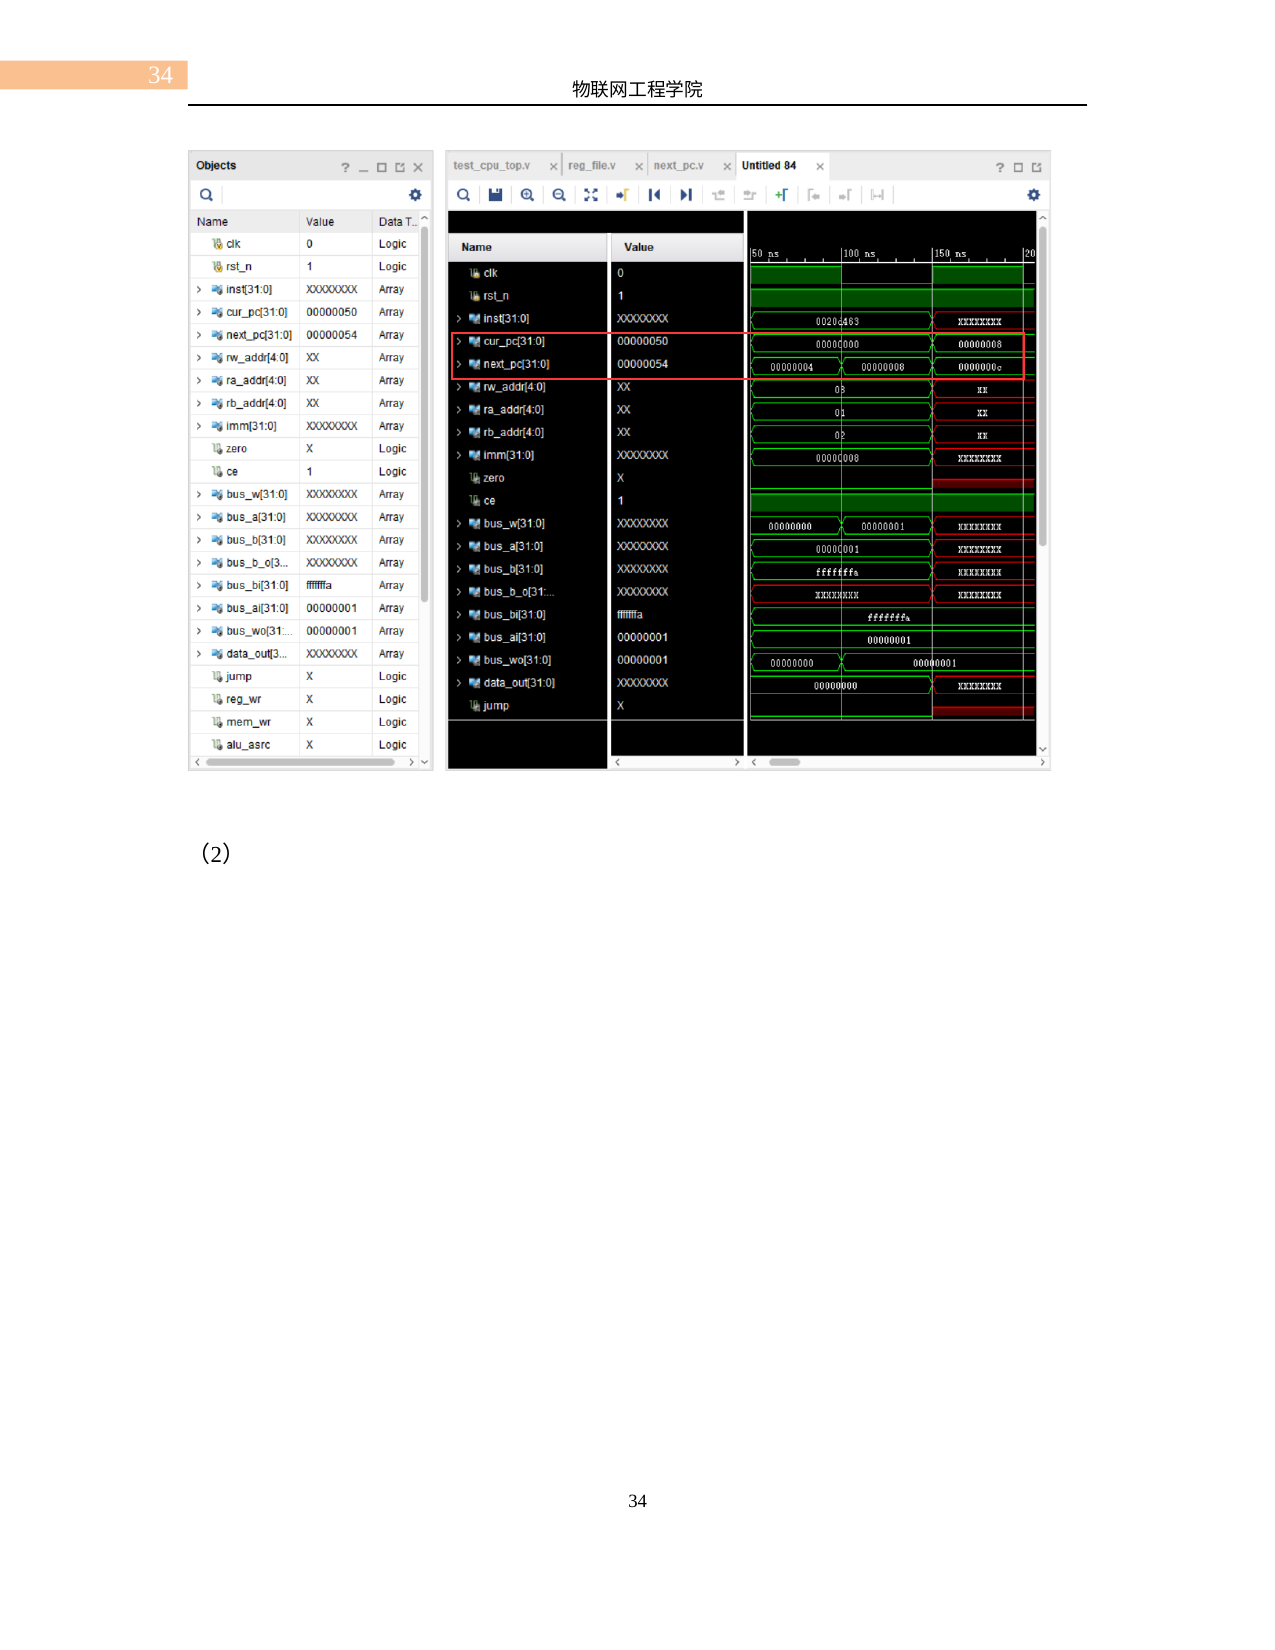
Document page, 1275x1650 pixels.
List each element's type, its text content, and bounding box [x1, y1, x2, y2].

picture [187, 150, 1052, 771]
text （2） [187, 838, 1087, 870]
